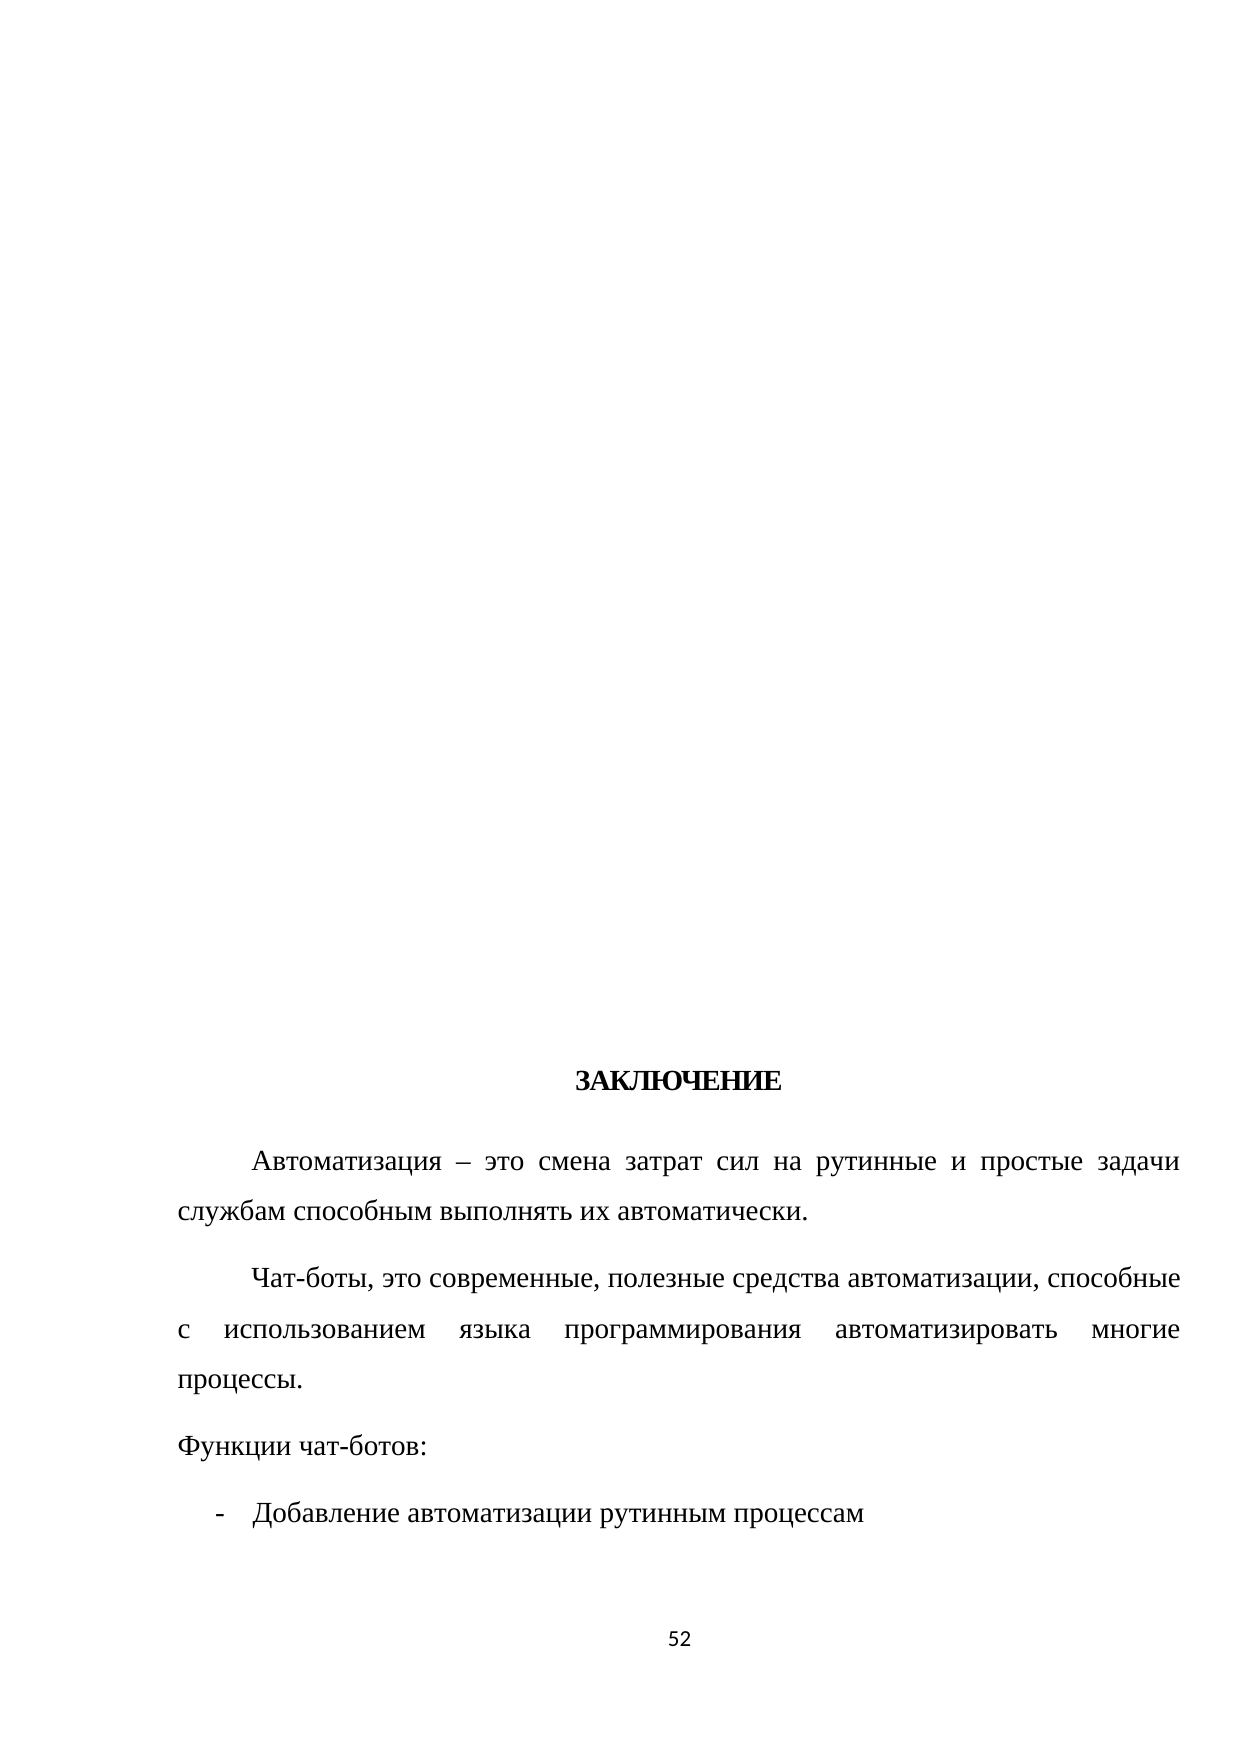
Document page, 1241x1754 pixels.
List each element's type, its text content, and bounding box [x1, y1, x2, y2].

text Автоматизация – это смена затрат сил на рутинные и простые задачи службам способным выполнять их автоматически. [177, 1143, 1181, 1227]
list Добавление автоматизации рутинным процессам [215, 1495, 1181, 1529]
text Чат-боты, это современные, полезные средства автоматизации, способные с использованием языка программирования автоматизировать многие процессы. [177, 1261, 1181, 1395]
text Функции чат-ботов: [177, 1428, 1181, 1462]
title ЗАКЛЮЧЕНИЕ [177, 1063, 1181, 1096]
